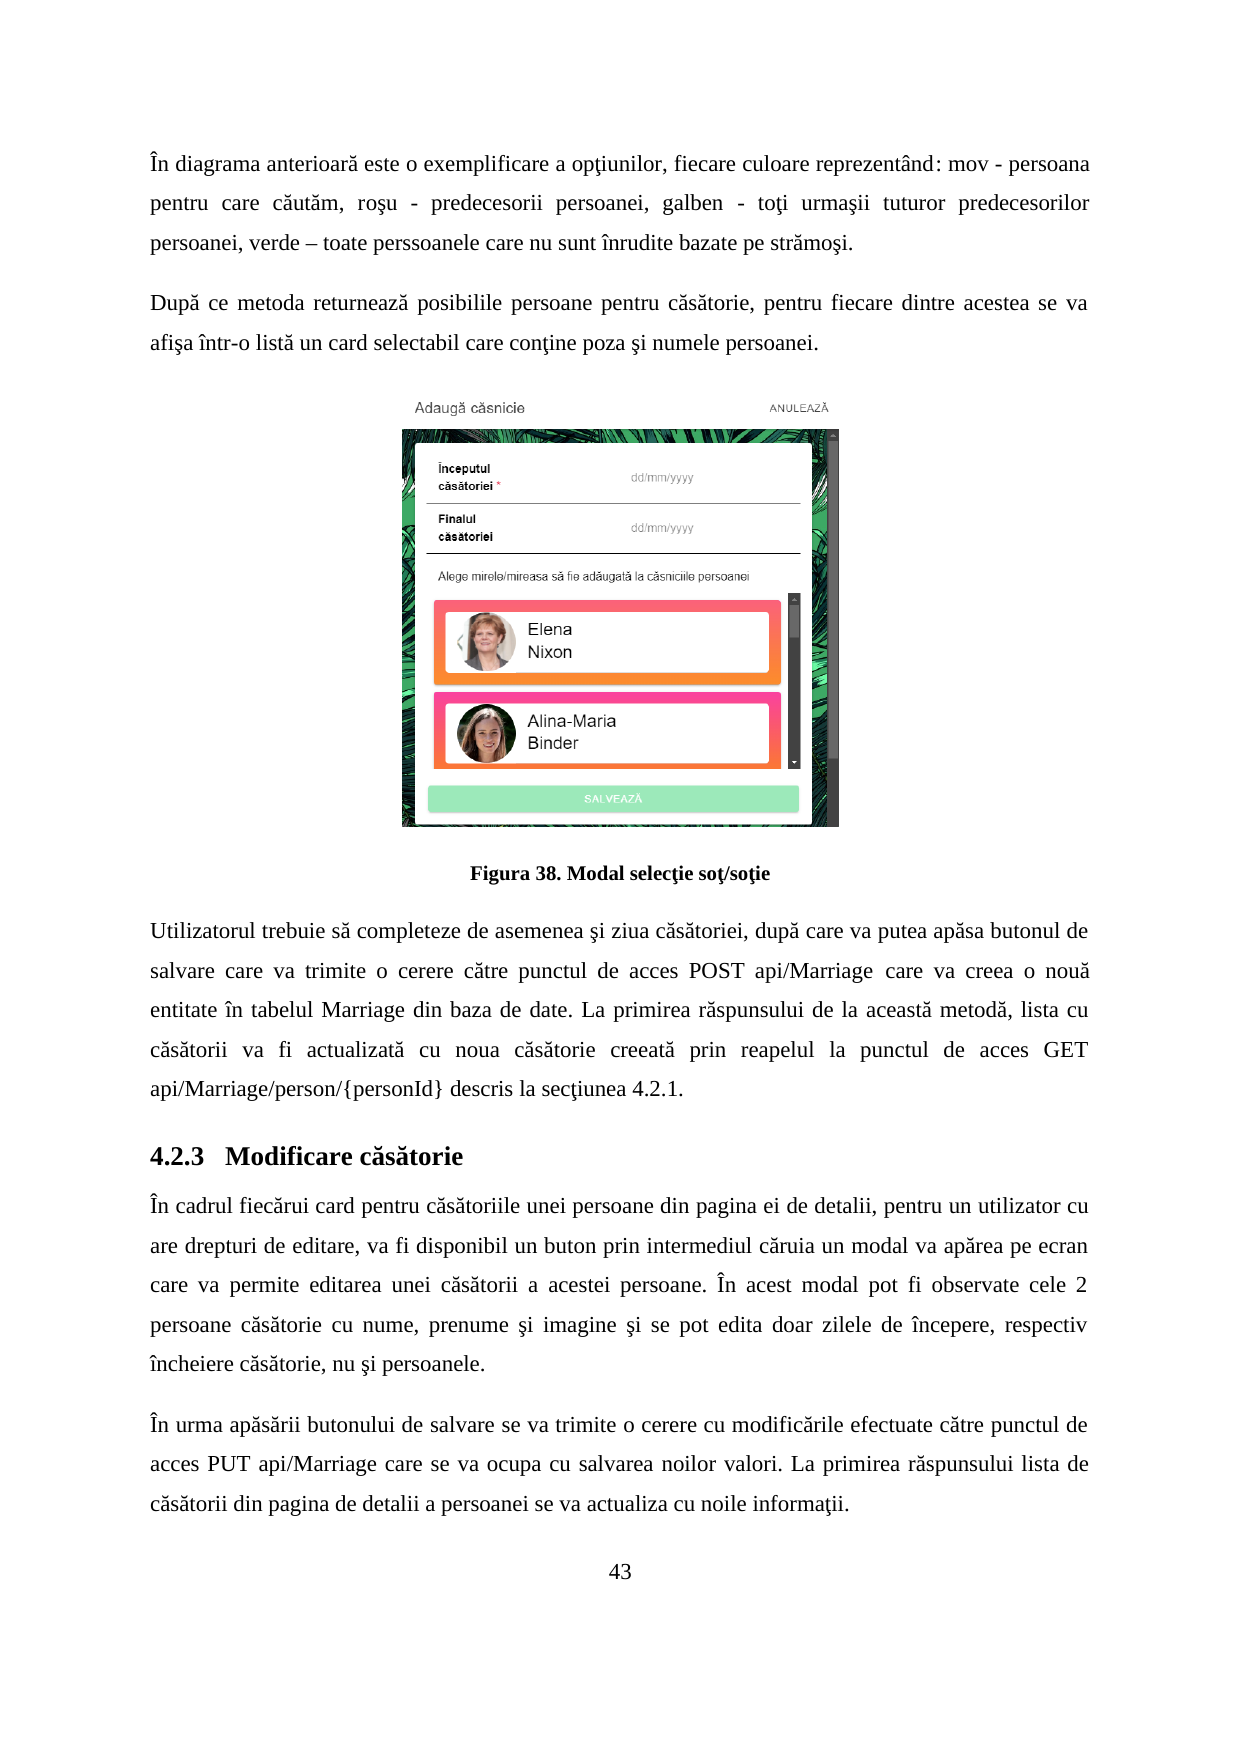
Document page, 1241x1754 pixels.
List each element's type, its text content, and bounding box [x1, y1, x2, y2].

text După ce metoda returnează posibilile persoane pentru căsătorie, pentru fiecare dintre acestea se va afişa într-o listă un card selectabil care conţine poza şi numele persoanei. [150, 289, 1090, 355]
text Utilizatorul trebuie să completeze de asemenea şi ziua căsătoriei, după care va putea apăsa butonul de salvare care va trimite o cerere către punctul de acces POST api/Marriage care va creea o nouă entitate în tabelul Marriage din baza de date. La primirea răspunsului de la această metodă, lista cu căsătorii va fi actualizată cu noua căsătorie creeată prin reapelul la punctul de acces GET api/Marriage/person/{personId} descris la secţiunea 4.2.1. [150, 917, 1090, 1102]
subtitle Modificare căsătorie [150, 1140, 1090, 1171]
text Figura 38. Modal selecţie soţ/soţie [150, 860, 1090, 884]
text În urma apăsării butonului de salvare se va trimite o cerere cu modificările efectuate către punctul de acces PUT api/Marriage care se va ocupa cu salvarea noilor valori. La primirea răspunsului lista de căsătorii din pagina de detalii a persoanei se va actualiza cu noile informaţii. [150, 1411, 1090, 1516]
text În diagrama anterioară este o exemplificare a opţiunilor, fiecare culoare reprezentând: mov - persoana pentru care căutăm, roşu - predecesorii persoanei, galben - toţi urmaşii tuturor predecesorilor persoanei, verde – toate perssoanele care nu sunt înrudite bazate pe strămoşi. [150, 150, 1090, 255]
text În cadrul fiecărui card pentru căsătoriile unei persoane din pagina ei de detalii, pentru un utilizator cu are drepturi de editare, va fi disponibil un buton prin intermediul căruia un modal va apărea pe ecran care va permite editarea unei căsătorii a acestei persoane. În acest modal pot fi observate cele 2 persoane căsătorie cu nume, prenume şi imagine şi se pot edita doar zilele de începere, respectiv încheiere căsătorie, nu şi persoanele. [150, 1193, 1090, 1377]
picture [402, 388, 839, 827]
